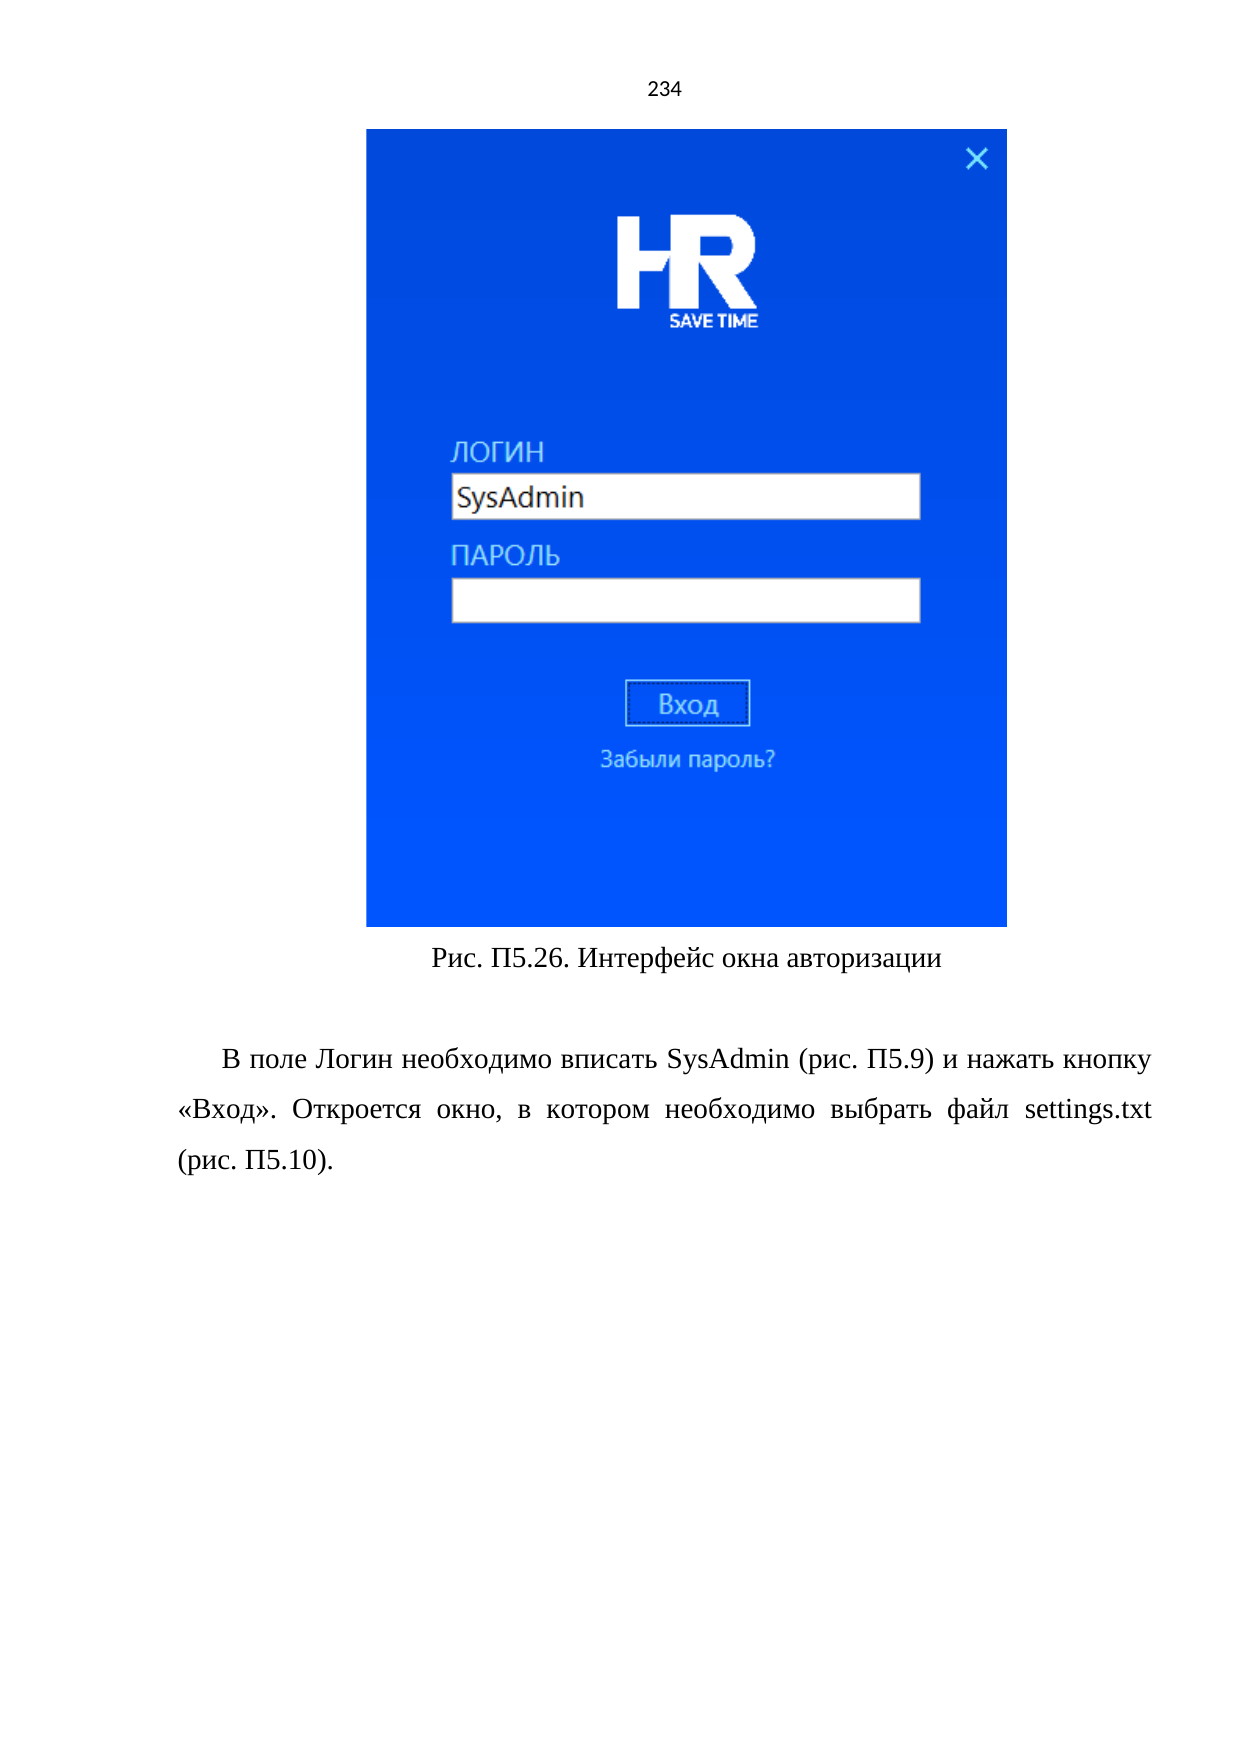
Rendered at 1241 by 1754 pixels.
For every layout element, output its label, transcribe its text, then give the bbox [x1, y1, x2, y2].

text В поле Логин необходимо вписать SysAdmin (рис. П5.9) и нажать кнопку «Вход». Откроется окно, в котором необходимо выбрать файл settings.txt (рис. П5.10). [177, 1041, 1152, 1175]
text Рис. П5.26. Интерфейс окна авторизации [177, 941, 1152, 974]
picture [366, 129, 1007, 927]
